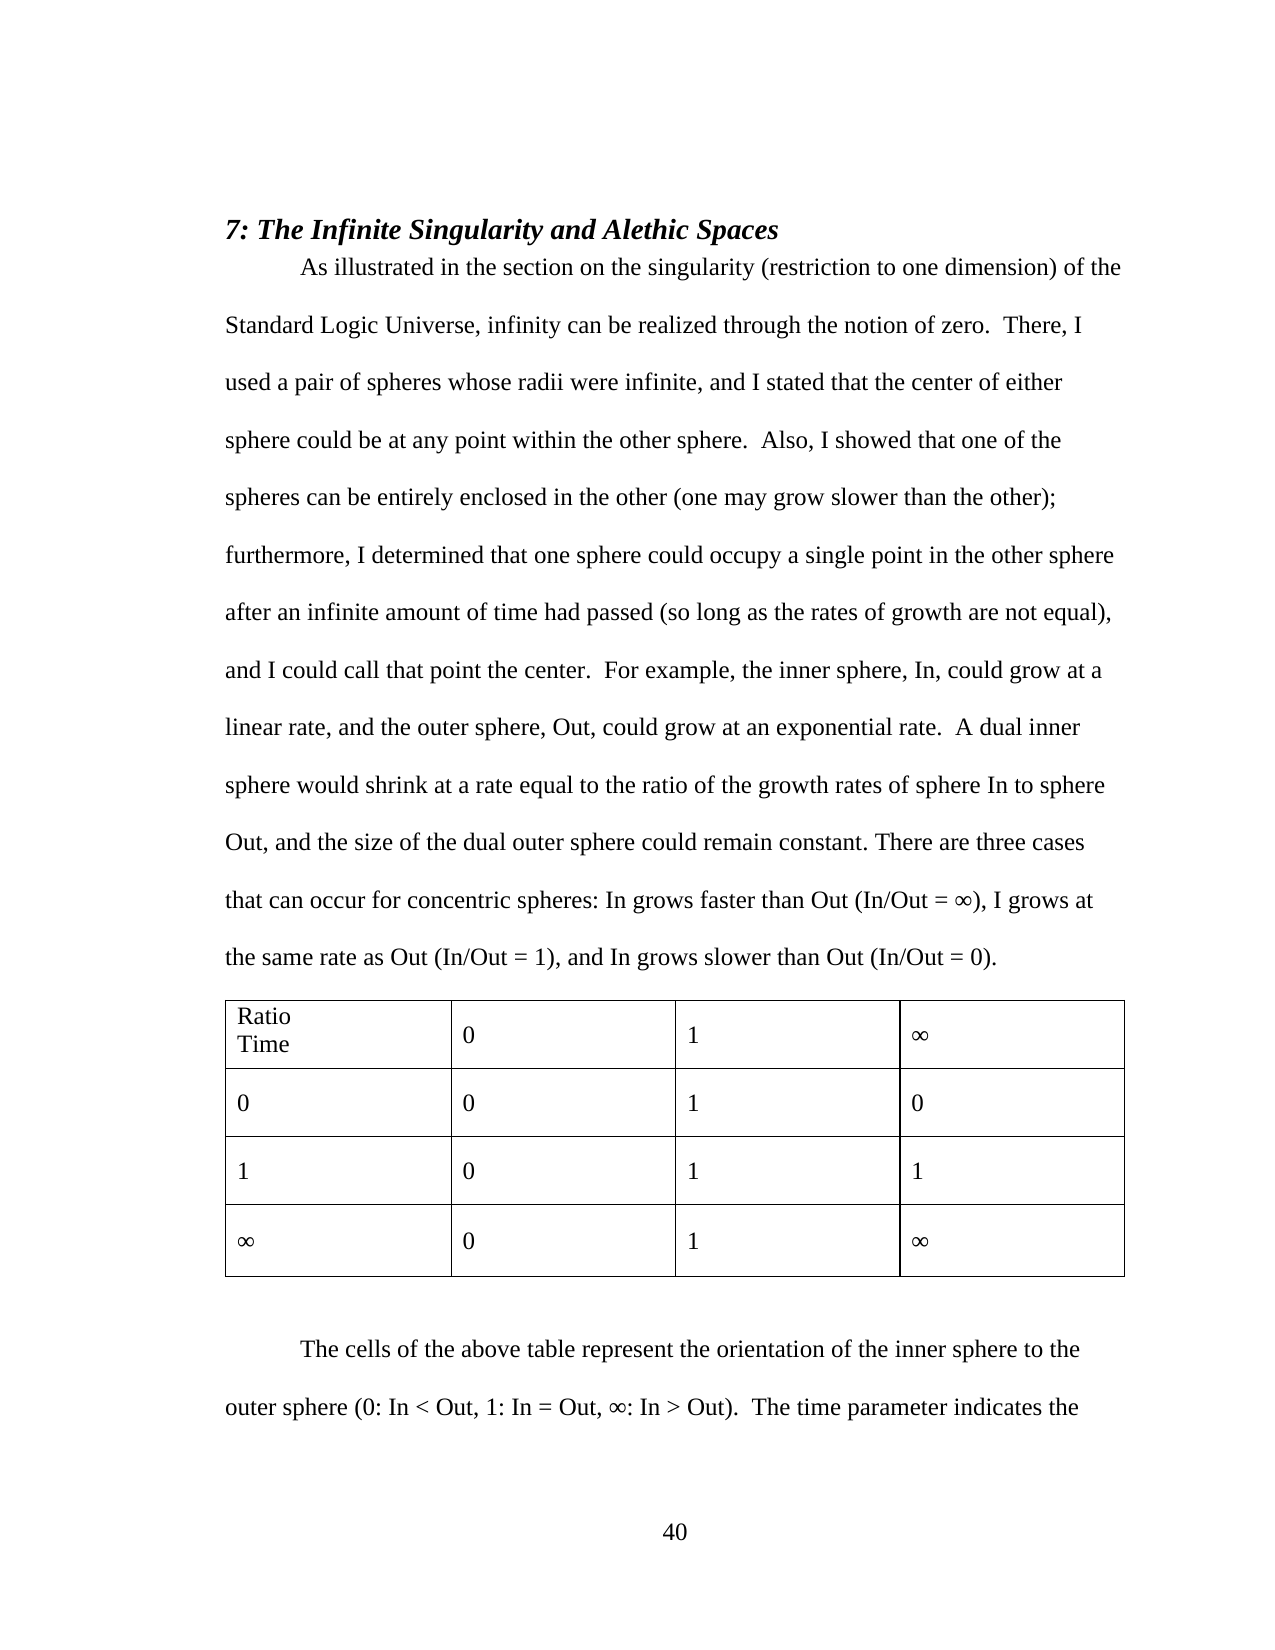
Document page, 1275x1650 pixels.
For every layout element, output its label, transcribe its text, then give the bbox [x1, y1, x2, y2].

table_cell 0 [452, 1137, 675, 1204]
subtitle 7: The Infinite Singularity and Alethic Spaces [225, 212, 1125, 246]
table_header Ratio Time [226, 1001, 451, 1068]
table_cell ∞ [901, 1205, 1124, 1276]
table_cell 1 [676, 1069, 899, 1136]
table_cell 1 [226, 1137, 451, 1204]
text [225, 1334, 1125, 1421]
table_header 0 [452, 1001, 675, 1068]
table_cell 0 [226, 1069, 451, 1136]
table_cell 0 [901, 1069, 1124, 1136]
table_cell 1 [901, 1137, 1124, 1204]
table_header ∞ [901, 1001, 1124, 1068]
table_cell 0 [452, 1069, 675, 1136]
table_cell 1 [676, 1205, 899, 1276]
table_header 1 [676, 1001, 899, 1068]
table_cell ∞ [226, 1205, 451, 1276]
table_cell 0 [452, 1205, 675, 1276]
table_cell 1 [676, 1137, 899, 1204]
text As illustrated in the section on the singularity (restriction to one dimension) of the Standard Logic Universe, infinity can be realized through the notion of zero. There, I used a pair of spheres whose radii were infinite, and I stated that the center of either sphere could be at any point within the other sphere. Also, I showed that one of the spheres can be entirely enclosed in the other (one may grow slower than the other); furthermore, I determined that one sphere could occupy a single point in the other sphere after an infinite amount of time had passed (so long as the rates of growth are not equal), and I could call that point the center. For example, the inner sphere, In, could grow at a linear rate, and the outer sphere, Out, could grow at an exponential rate. A dual inner sphere would shrink at a rate equal to the ratio of the growth rates of sphere In to sphere Out, and the size of the dual outer sphere could remain constant. There are three cases that can occur for concentric spheres: In grows faster than Out (In/Out = ∞), I grows at the same rate as Out (In/Out = 1), and In grows slower than Out (In/Out = 0). [225, 252, 1125, 971]
